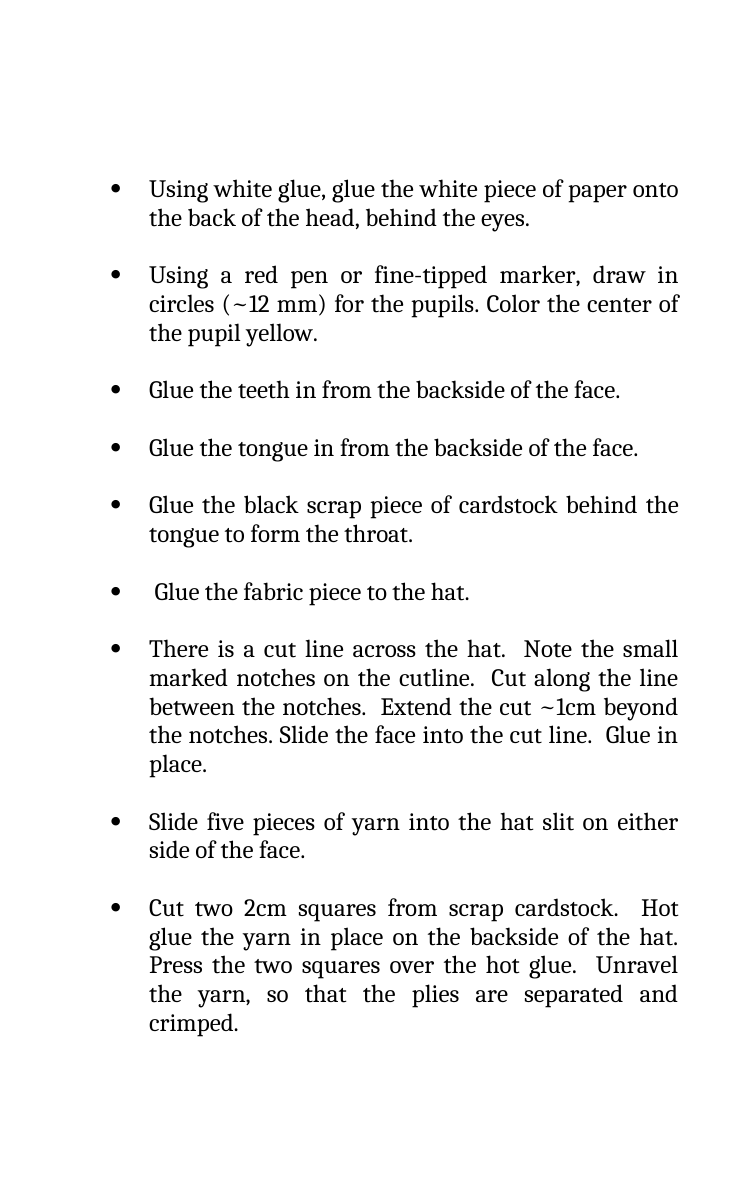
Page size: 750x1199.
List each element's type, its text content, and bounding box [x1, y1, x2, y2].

list Slide five pieces of yarn into the hat slit on either side of the face. [111, 807, 679, 865]
list Using white glue, glue the white piece of paper onto the back of the head, behind the eyes. [111, 175, 679, 232]
list Cut two 2cm squares from scrap cardstock. Hot glue the yarn in place on the backside of the hat. Press the two squares over the hot glue. Unravel the yarn, so that the plies are separated and crimped. [111, 894, 679, 1037]
list Glue the black scrap piece of cardstock behind the tongue to form the throat. [111, 491, 679, 549]
list Glue the fabric piece to the hat. [111, 577, 679, 606]
list Glue the teeth in from the backside of the face. [111, 376, 679, 405]
list There is a cut line across the hat. Note the small marked notches on the cutline. Cut along the line between the notches. Extend the cut ~1cm beyond the notches. Slide the face into the cut line. Glue in place. [111, 635, 679, 779]
list Using a red pen or fine-tipped marker, draw in circles (~12 mm) for the pupils. Color the center of the pupil yellow. [111, 261, 679, 347]
list Glue the tongue in from the backside of the face. [111, 434, 679, 462]
